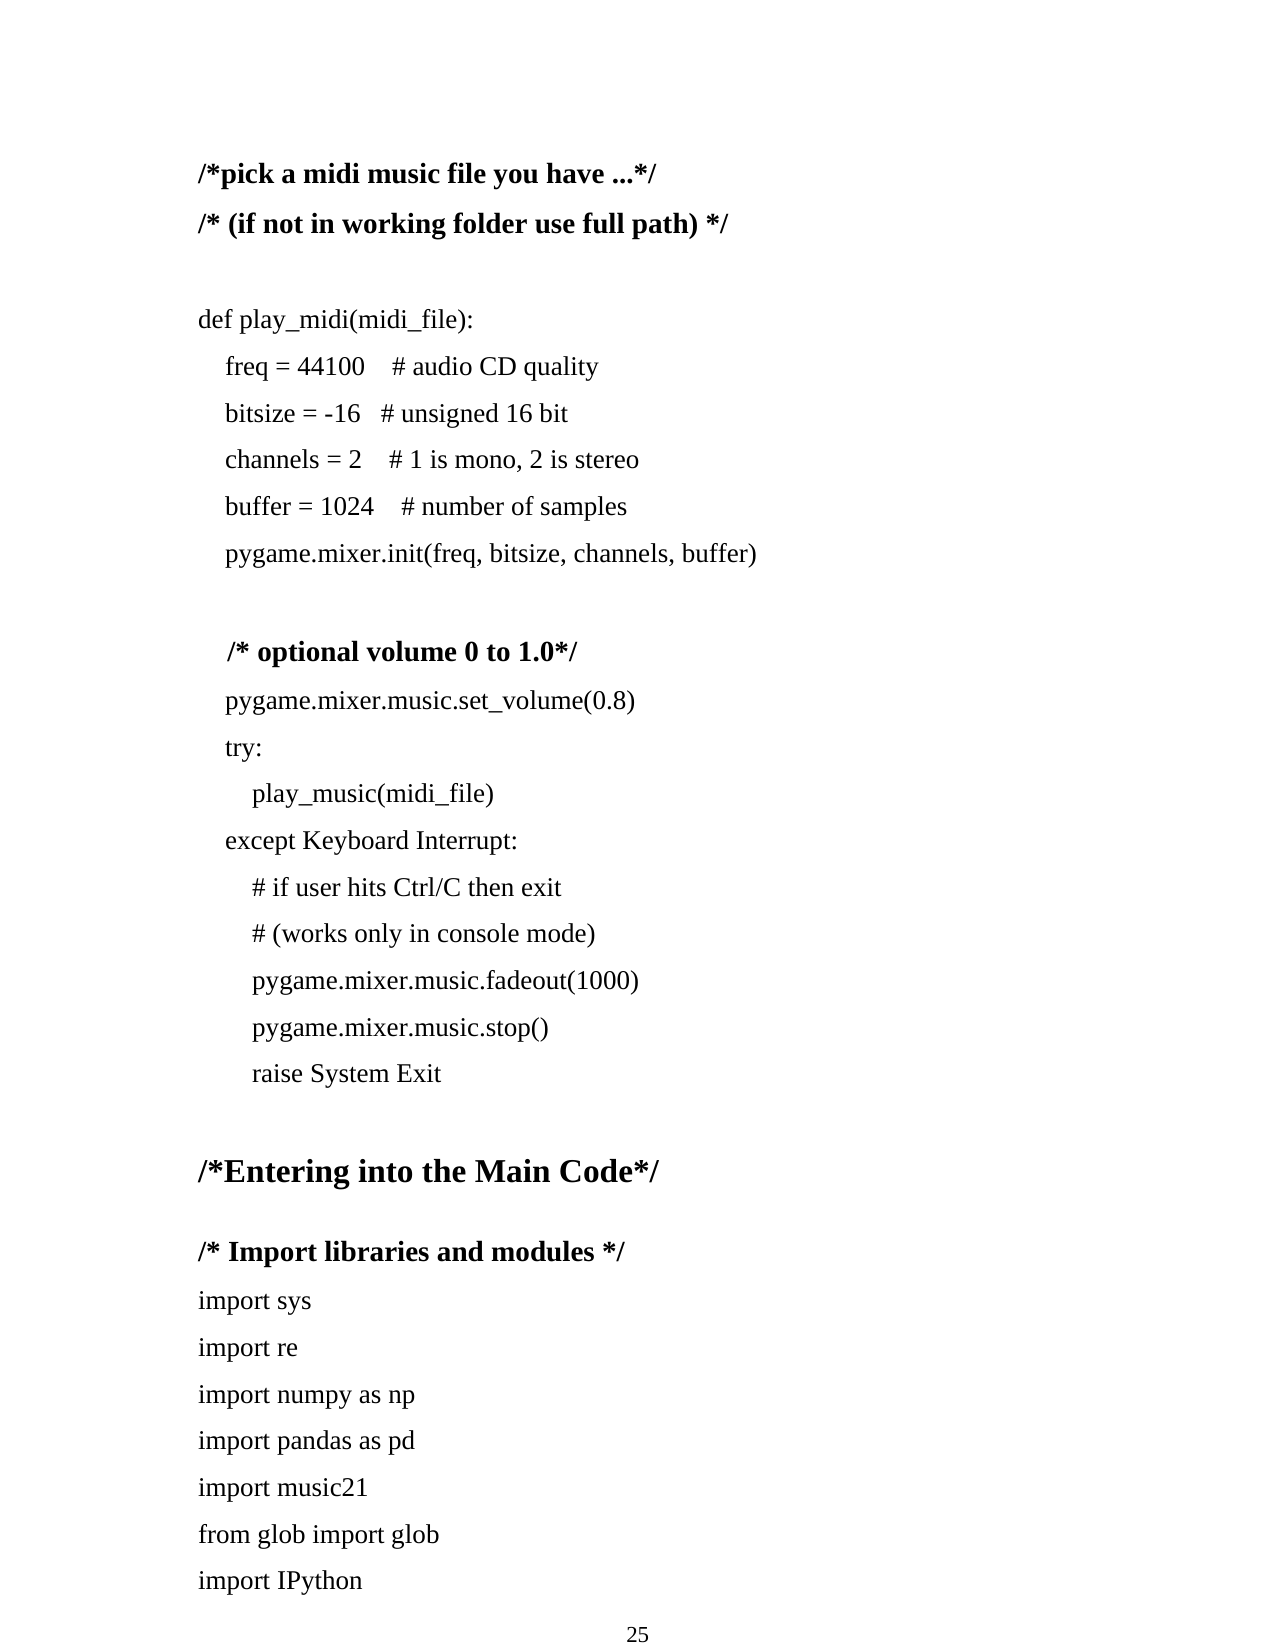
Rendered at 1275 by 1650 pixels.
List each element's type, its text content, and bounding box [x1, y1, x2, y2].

subtitle import numpy as np [198, 1378, 1096, 1409]
subtitle import IPython [198, 1564, 1096, 1596]
text channels = 2 # 1 is mono, 2 is stereo [198, 443, 1096, 475]
text pygame.mixer.music.set_volume(0.8) [198, 684, 1096, 715]
text buffer = 1024 # number of samples [198, 490, 1096, 521]
subtitle from glob import glob [198, 1518, 1096, 1549]
subtitle import music21 [198, 1471, 1096, 1502]
text /*Entering into the Main Code*/ [198, 1151, 1096, 1189]
text # (works only in console mode) [198, 917, 1096, 949]
text def play_midi(midi_file): [198, 303, 1096, 335]
text try: [198, 731, 1096, 762]
text pygame.mixer.init(freq, bitsize, channels, buffer) [198, 537, 1096, 568]
text pygame.mixer.music.fadeout(1000) [198, 964, 1096, 995]
text bitsize = -16 # unsigned 16 bit [198, 397, 1096, 428]
text /* optional volume 0 to 1.0*/ [198, 634, 1096, 667]
text freq = 44100 # audio CD quality [198, 350, 1096, 381]
text /*pick a midi music file you have ...*/ [198, 156, 1096, 190]
text except Keyboard Interrupt: [198, 824, 1096, 855]
subtitle import sys [198, 1284, 1096, 1316]
text play_music(midi_file) [198, 777, 1096, 809]
subtitle import re [198, 1331, 1096, 1362]
text raise System Exit [198, 1057, 1096, 1089]
text # if user hits Ctrl/C then exit [198, 871, 1096, 902]
subtitle /* Import libraries and modules */ [198, 1234, 1096, 1268]
text /* (if not in working folder use full path) */ [198, 207, 1096, 240]
text pygame.mixer.music.stop() [198, 1011, 1096, 1042]
subtitle import pandas as pd [198, 1424, 1096, 1456]
